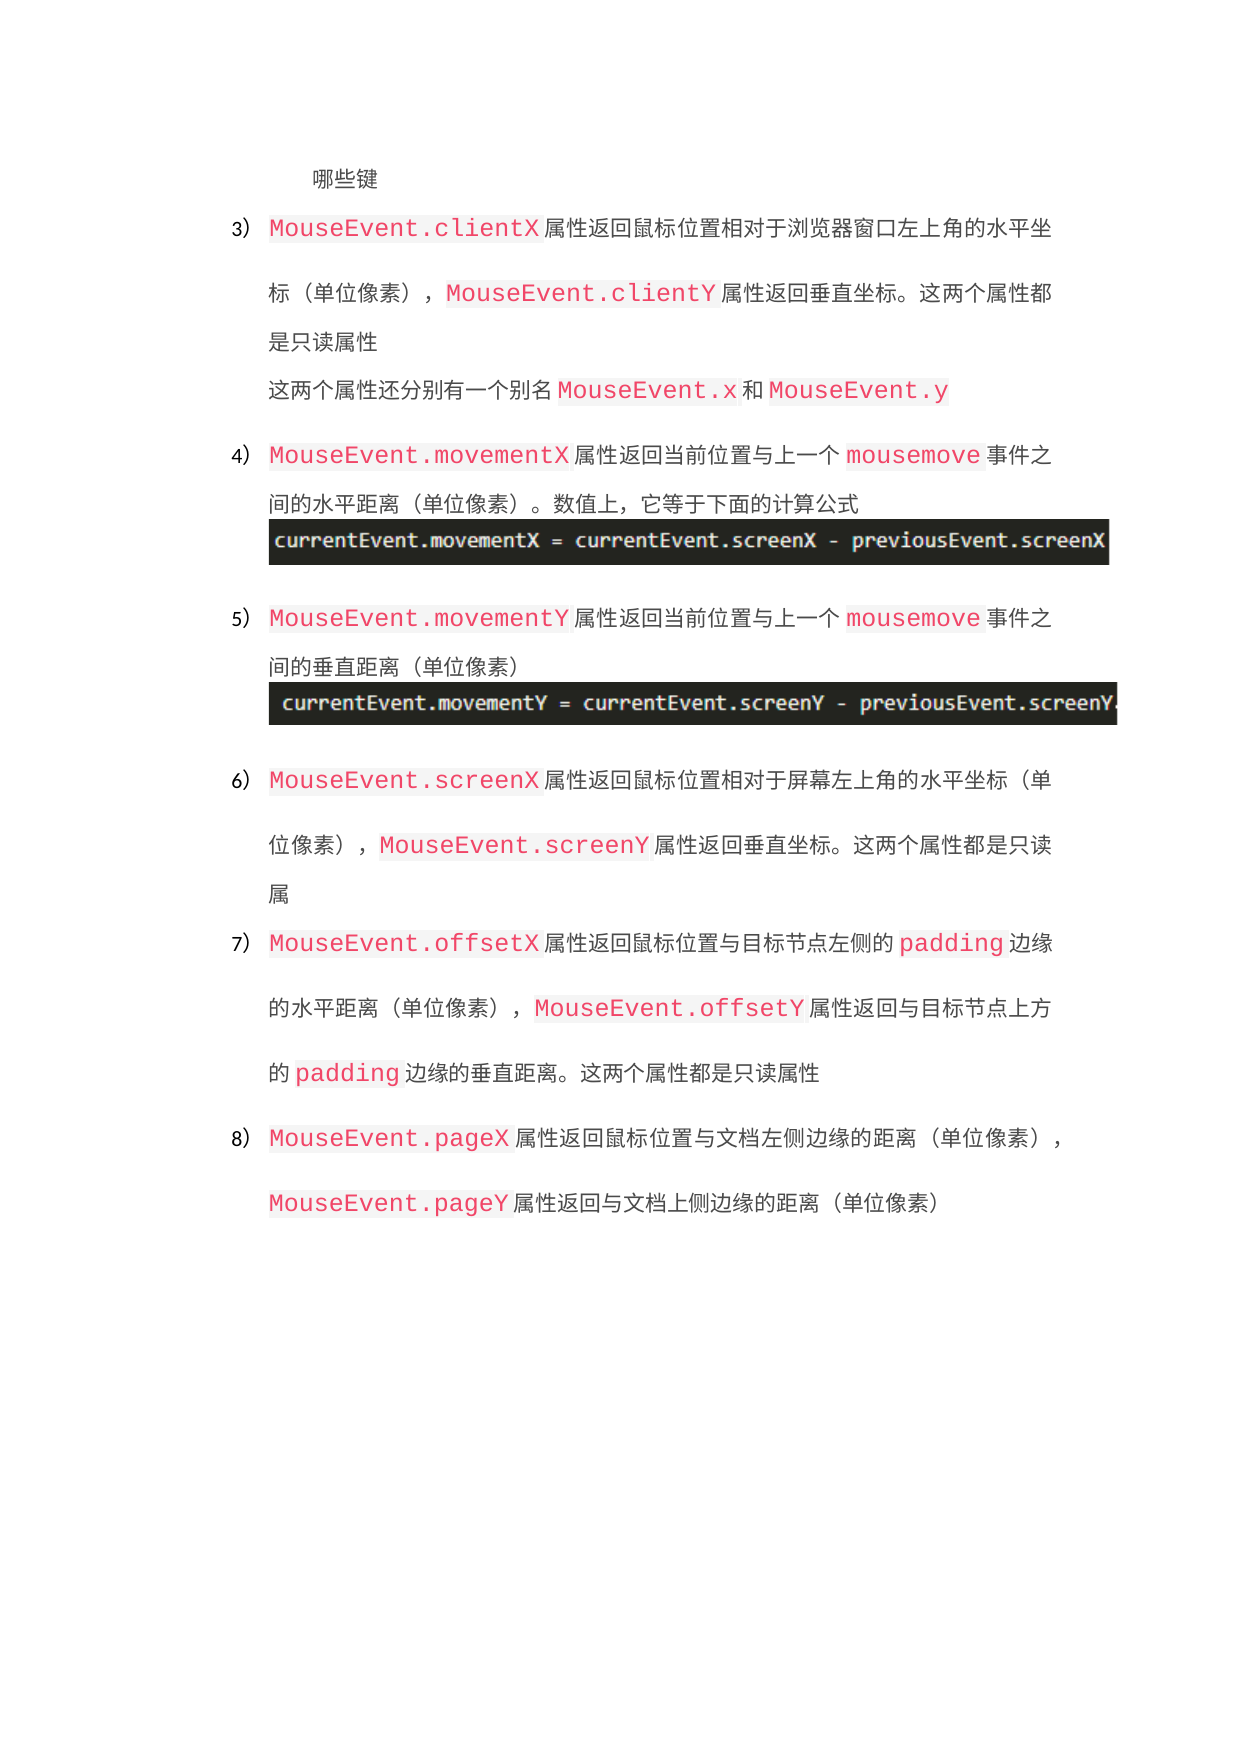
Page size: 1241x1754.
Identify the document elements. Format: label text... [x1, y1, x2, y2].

list MouseEvent.screenX属性返回鼠标位置相对于屏幕左上角的水平坐标（单位像素），MouseEvent.screenY属性返回垂直坐标。这两个属性都是只读属 [231, 747, 1053, 909]
picture [268, 519, 1111, 565]
picture [268, 682, 1119, 725]
list MouseEvent.movementY属性返回当前位置与上一个mousemove事件之间的垂直距离（单位像素） [231, 584, 1053, 682]
list MouseEvent.clientX属性返回鼠标位置相对于浏览器窗口左上角的水平坐标（单位像素），MouseEvent.clientY属性返回垂直坐标。这两个属性都是只读属性 [231, 194, 1053, 357]
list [269, 162, 1053, 194]
list MouseEvent.movementX属性返回当前位置与上一个mousemove事件之间的水平距离（单位像素）。数值上，它等于下面的计算公式 [231, 422, 1053, 519]
list 这两个属性还分别有一个别名MouseEvent.x和MouseEvent.y [269, 357, 1053, 422]
list MouseEvent.pageX属性返回鼠标位置与文档左侧边缘的距离（单位像素），MouseEvent.pageY属性返回与文档上侧边缘的距离（单位像素） [231, 1104, 1053, 1234]
list MouseEvent.offsetX属性返回鼠标位置与目标节点左侧的padding边缘的水平距离（单位像素），MouseEvent.offsetY属性返回与目标节点上方的padding边缘的垂直距离。这两个属性都是只读属性 [231, 909, 1053, 1104]
